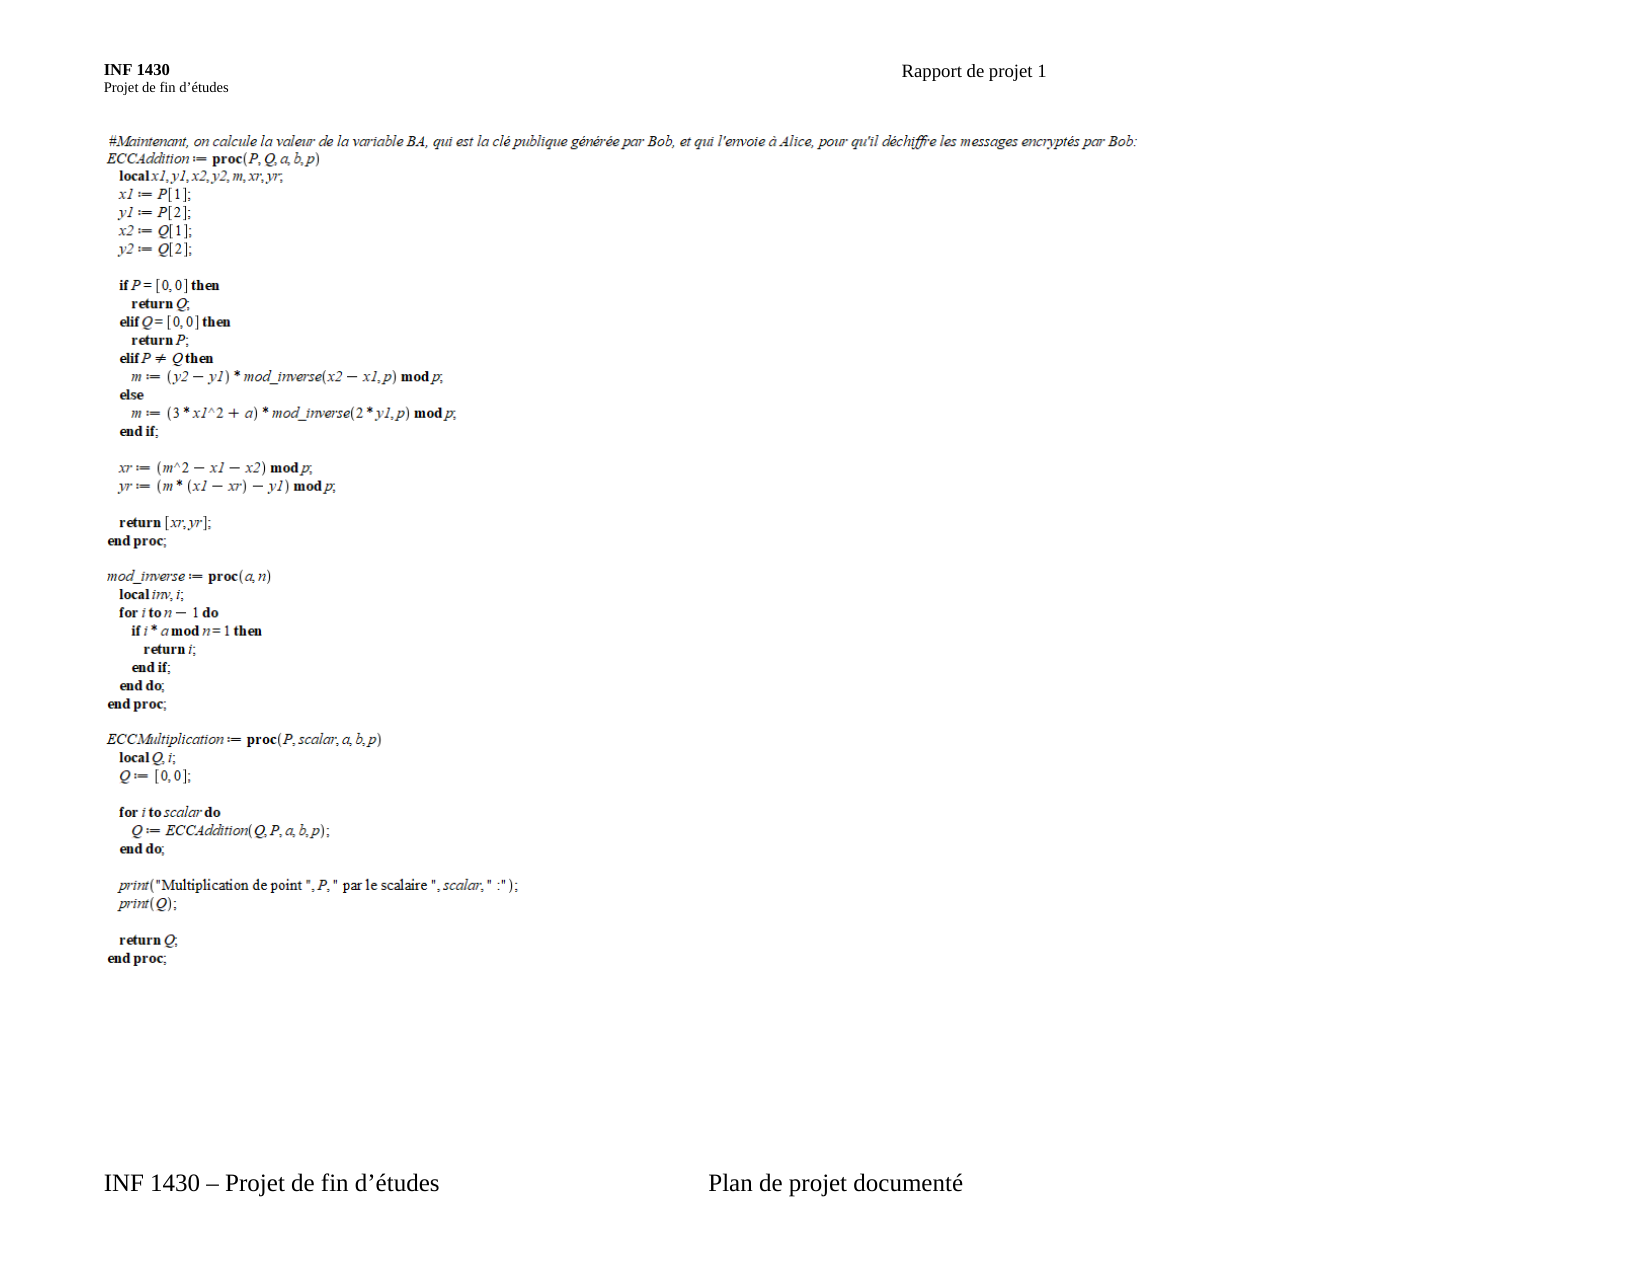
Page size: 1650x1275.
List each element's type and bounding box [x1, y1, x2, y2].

picture [103, 132, 1547, 971]
